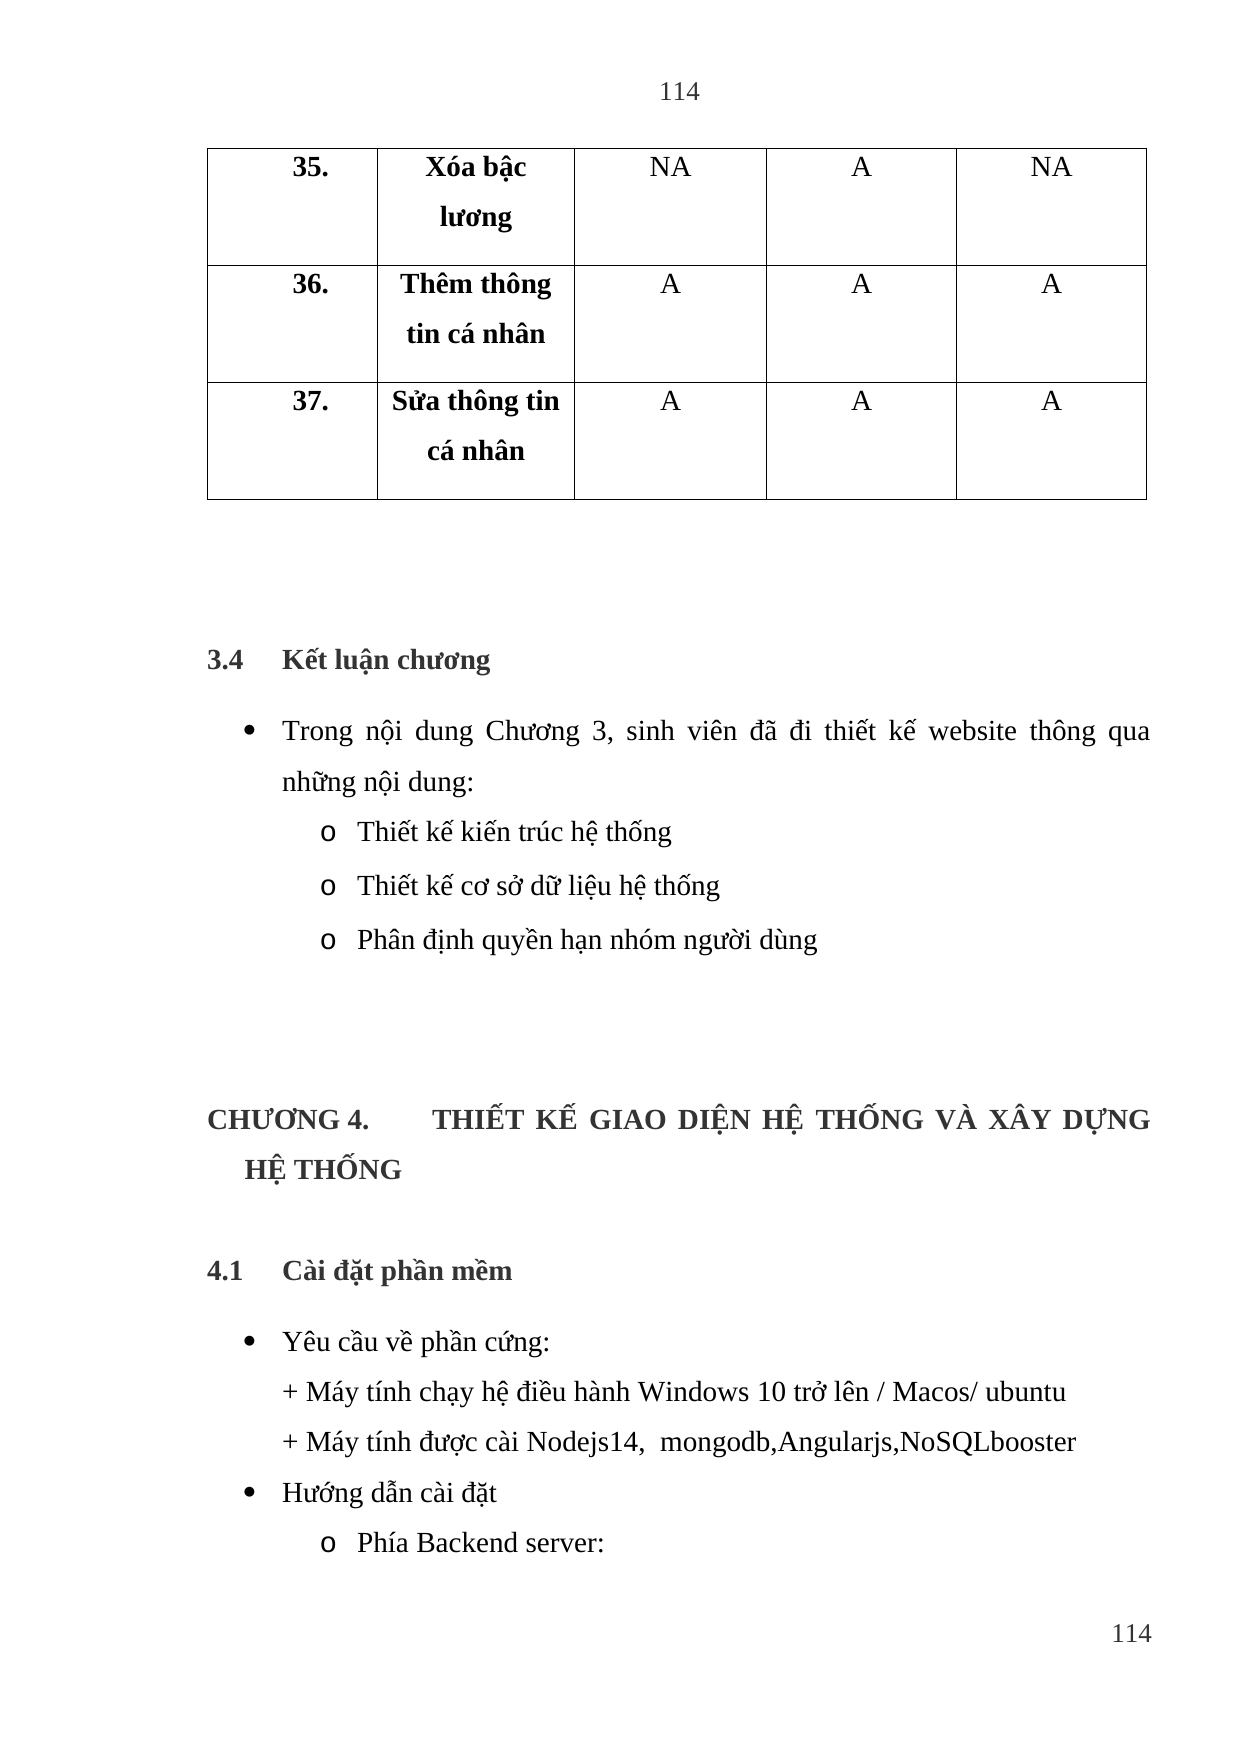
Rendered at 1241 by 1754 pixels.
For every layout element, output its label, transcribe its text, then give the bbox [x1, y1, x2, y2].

list Thiết kế cơ sở dữ liệu hệ thống [319, 868, 1152, 904]
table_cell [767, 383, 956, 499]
list Thiết kế kiến trúc hệ thống [319, 814, 1152, 850]
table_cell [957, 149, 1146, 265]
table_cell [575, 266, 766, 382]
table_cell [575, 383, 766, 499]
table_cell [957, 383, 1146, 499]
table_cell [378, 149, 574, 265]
list Phân định quyền hạn nhóm người dùng [319, 922, 1152, 958]
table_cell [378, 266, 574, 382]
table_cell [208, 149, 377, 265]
list Hướng dẫn cài đặt [244, 1475, 1152, 1508]
text + Máy tính chạy hệ điều hành Windows 10 trở lên / Macos/ ubuntu [207, 1374, 1152, 1408]
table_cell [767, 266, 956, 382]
subtitle Cài đặt phần mềm [207, 1253, 1152, 1286]
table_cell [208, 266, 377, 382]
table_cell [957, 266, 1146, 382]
subtitle THIẾT KẾ GIAO DIỆN HỆ THỐNG VÀ XÂY DỰNG HỆ THỐNG [207, 1102, 1152, 1186]
text + Máy tính được cài Nodejs14, mongodb,Angularjs,NoSQLbooster [207, 1424, 1152, 1458]
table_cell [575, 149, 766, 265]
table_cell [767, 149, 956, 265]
list Phía Backend server: [319, 1525, 1152, 1561]
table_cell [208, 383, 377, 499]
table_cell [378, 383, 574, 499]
subtitle Kết luận chương [207, 642, 1152, 676]
list Yêu cầu về phần cứng: [244, 1324, 1152, 1357]
list Trong nội dung Chương 3, sinh viên đã đi thiết kế website thông qua những nội dung: [244, 713, 1152, 797]
